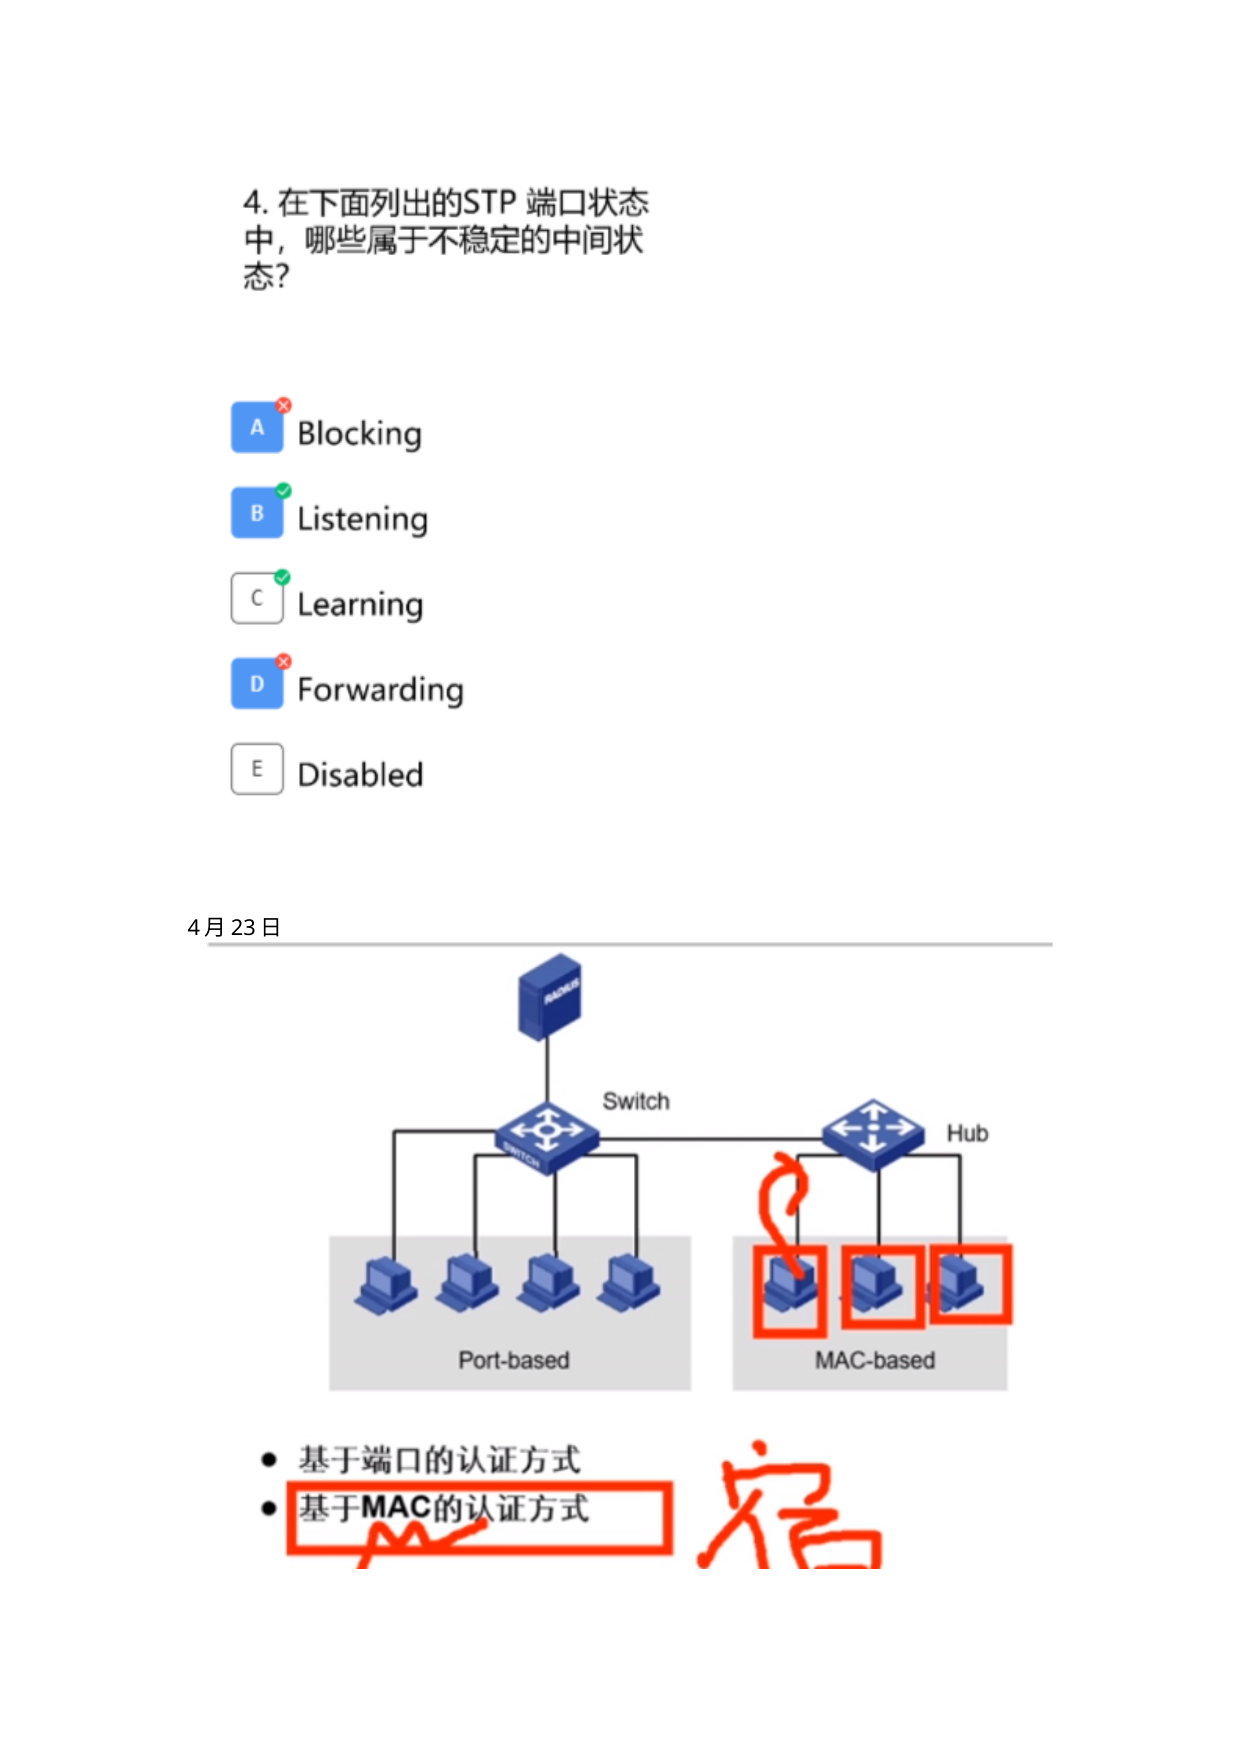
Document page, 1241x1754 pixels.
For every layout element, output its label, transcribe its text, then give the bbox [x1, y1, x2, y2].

text 4月23日 [187, 909, 1053, 942]
picture [187, 942, 1053, 1569]
picture [187, 162, 714, 830]
